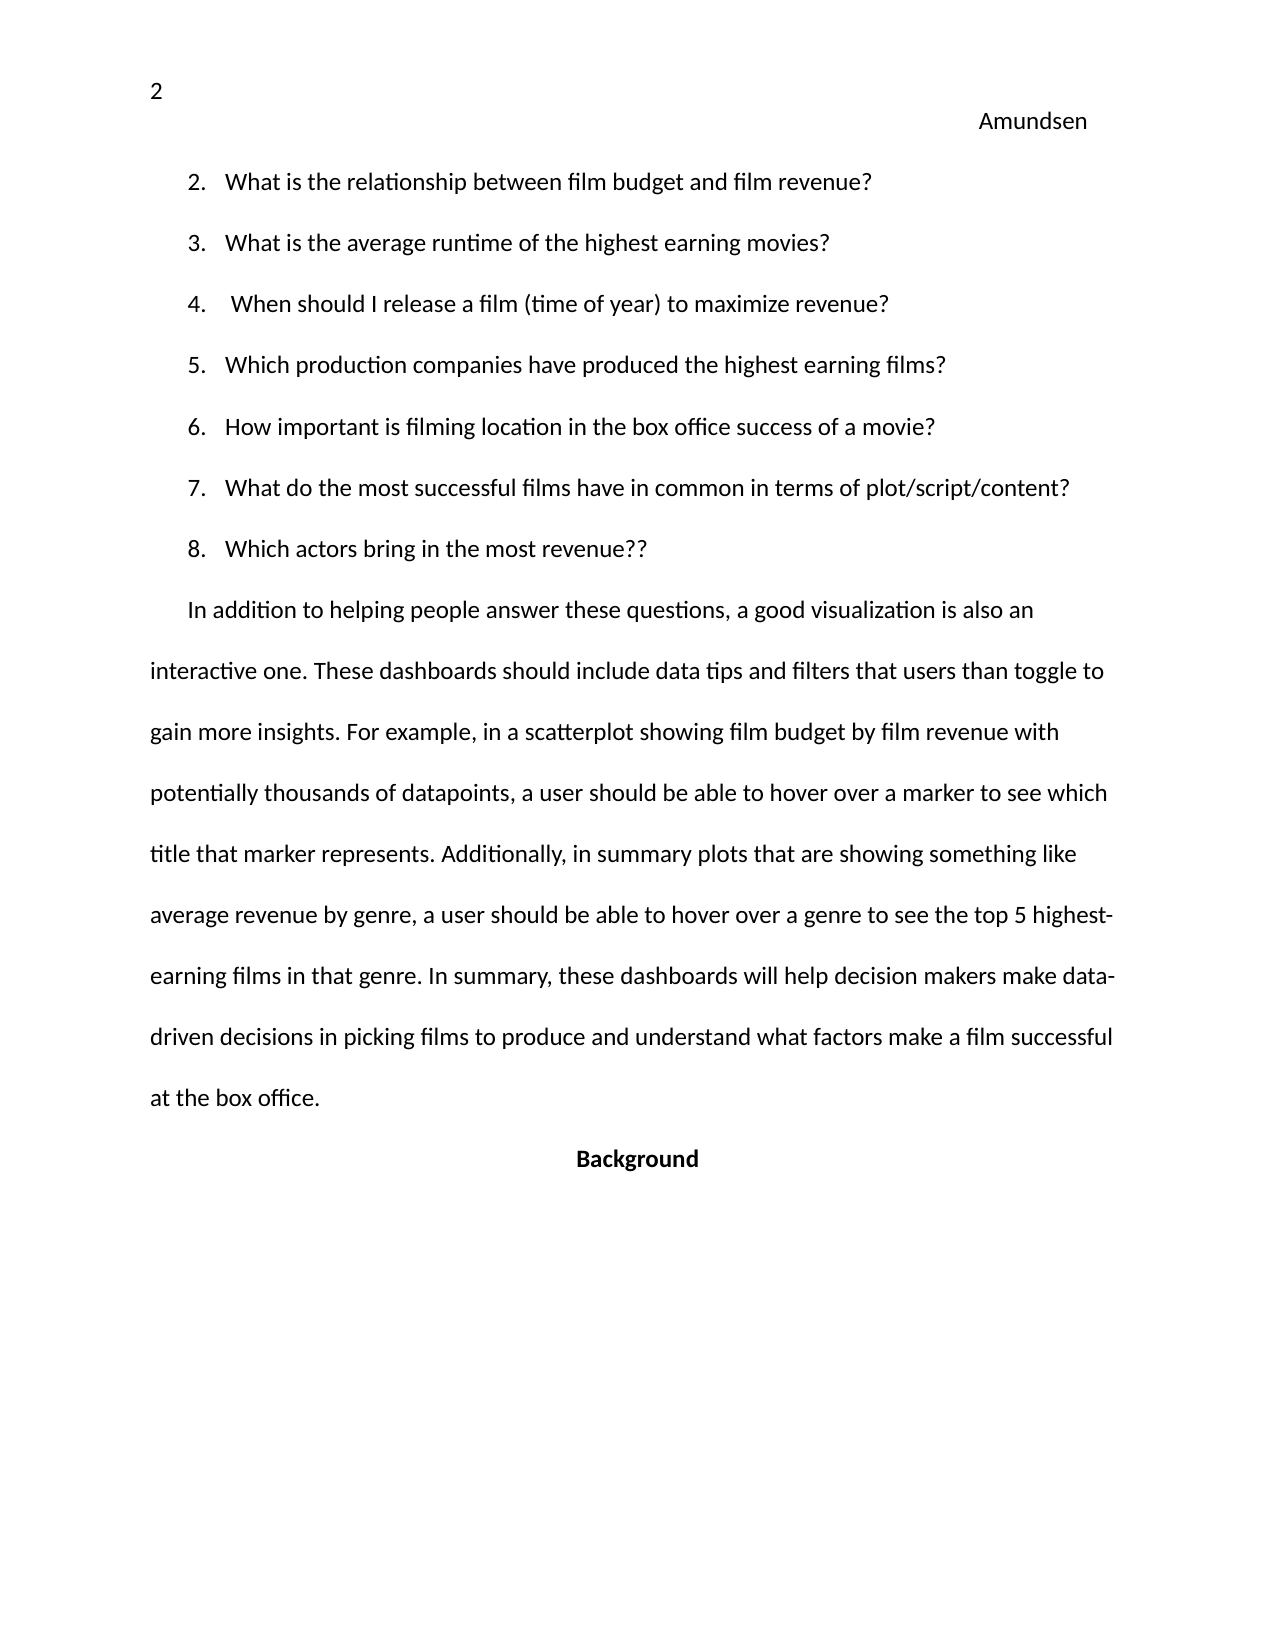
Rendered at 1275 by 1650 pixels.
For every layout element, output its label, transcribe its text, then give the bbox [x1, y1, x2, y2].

list What is the average runtime of the highest earning movies? [187, 228, 1125, 258]
text Background [150, 1143, 1125, 1174]
list How important is filming location in the box office success of a movie? [187, 411, 1125, 441]
text In addition to helping people answer these questions, a good visualization is also an interactive one. These dashboards should include data tips and filters that users than toggle to gain more insights. For example, in a scatterplot showing film budget by film revenue with potentially thousands of datapoints, a user should be able to hover over a marker to see which title that marker represents. Additionally, in summary plots that are showing something like average revenue by genre, a user should be able to hover over a genre to see the top 5 highest-earning films in that genre. In summary, these dashboards will help decision makers make data-driven decisions in picking films to produce and understand what factors make a film successful at the box office. [150, 594, 1125, 1113]
list What do the most successful films have in common in terms of plot/script/content? [187, 472, 1125, 502]
list Which actors bring in the most revenue?? [187, 533, 1125, 563]
list Which production companies have produced the highest earning films? [187, 350, 1125, 380]
list When should I release a film (time of year) to maximize revenue? [187, 289, 1125, 319]
list What is the relationship between film budget and film revenue? [187, 167, 1125, 197]
